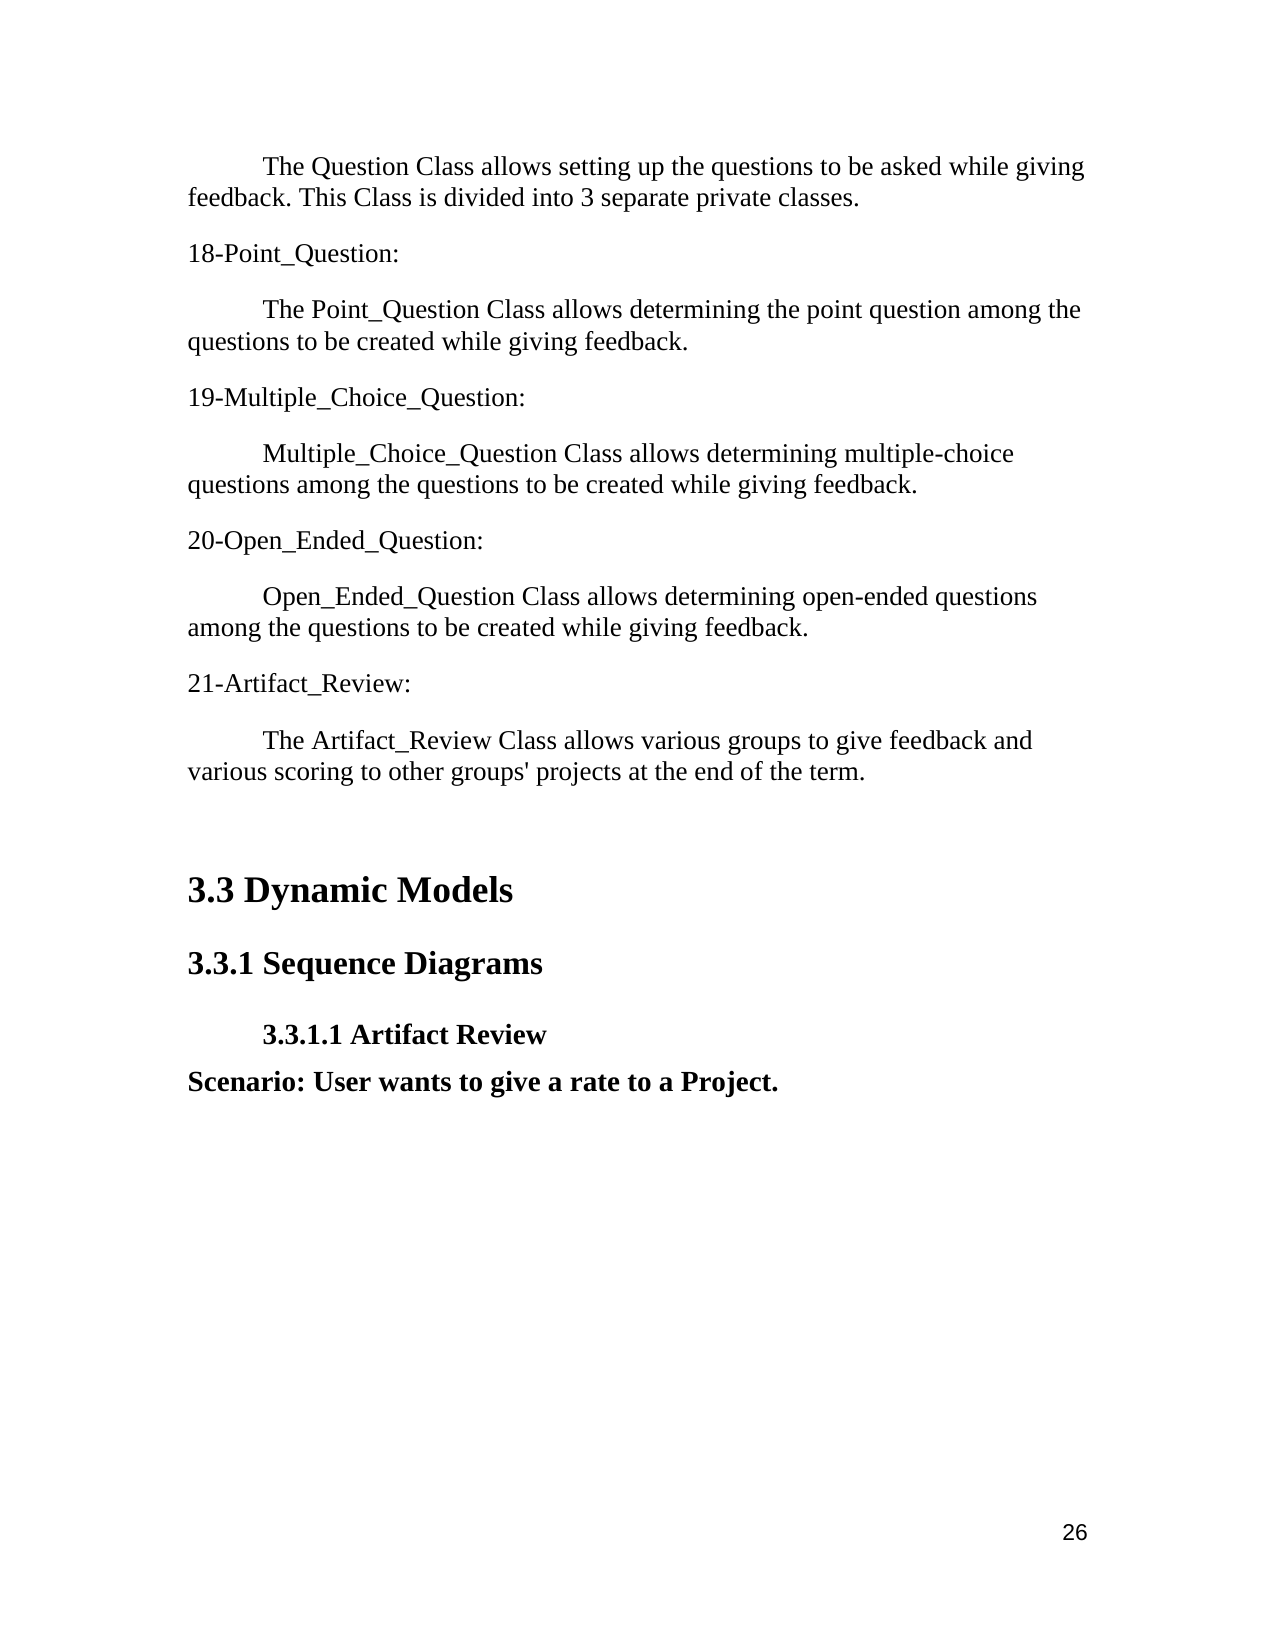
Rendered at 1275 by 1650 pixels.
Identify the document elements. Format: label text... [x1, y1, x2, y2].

text Scenario: User wants to give a rate to a Project. [187, 1064, 1087, 1097]
text 20-Open_Ended_Question: [187, 524, 1087, 555]
text Open_Ended_Question Class allows determining open-ended questions among the questions to be created while giving feedback. [187, 580, 1087, 643]
text The Artifact_Review Class allows various groups to give feedback and various scoring to other groups' projects at the end of the term. [187, 724, 1087, 786]
text The Question Class allows setting up the questions to be asked while giving feedback. This Class is divided into 3 separate private classes. [187, 150, 1087, 212]
subtitle 3.3.1 Sequence Diagrams [187, 944, 1087, 982]
text Multiple_Choice_Question Class allows determining multiple-choice questions among the questions to be created while giving feedback. [187, 437, 1087, 499]
text 21-Artifact_Review: [187, 668, 1087, 699]
text 19-Multiple_Choice_Question: [187, 381, 1087, 412]
subtitle 3.3.1.1 Artifact Review [187, 1017, 1087, 1050]
text 18-Point_Question: [187, 237, 1087, 268]
subtitle 3.3 Dynamic Models [187, 867, 1087, 910]
text The Point_Question Class allows determining the point question among the questions to be created while giving feedback. [187, 293, 1087, 356]
